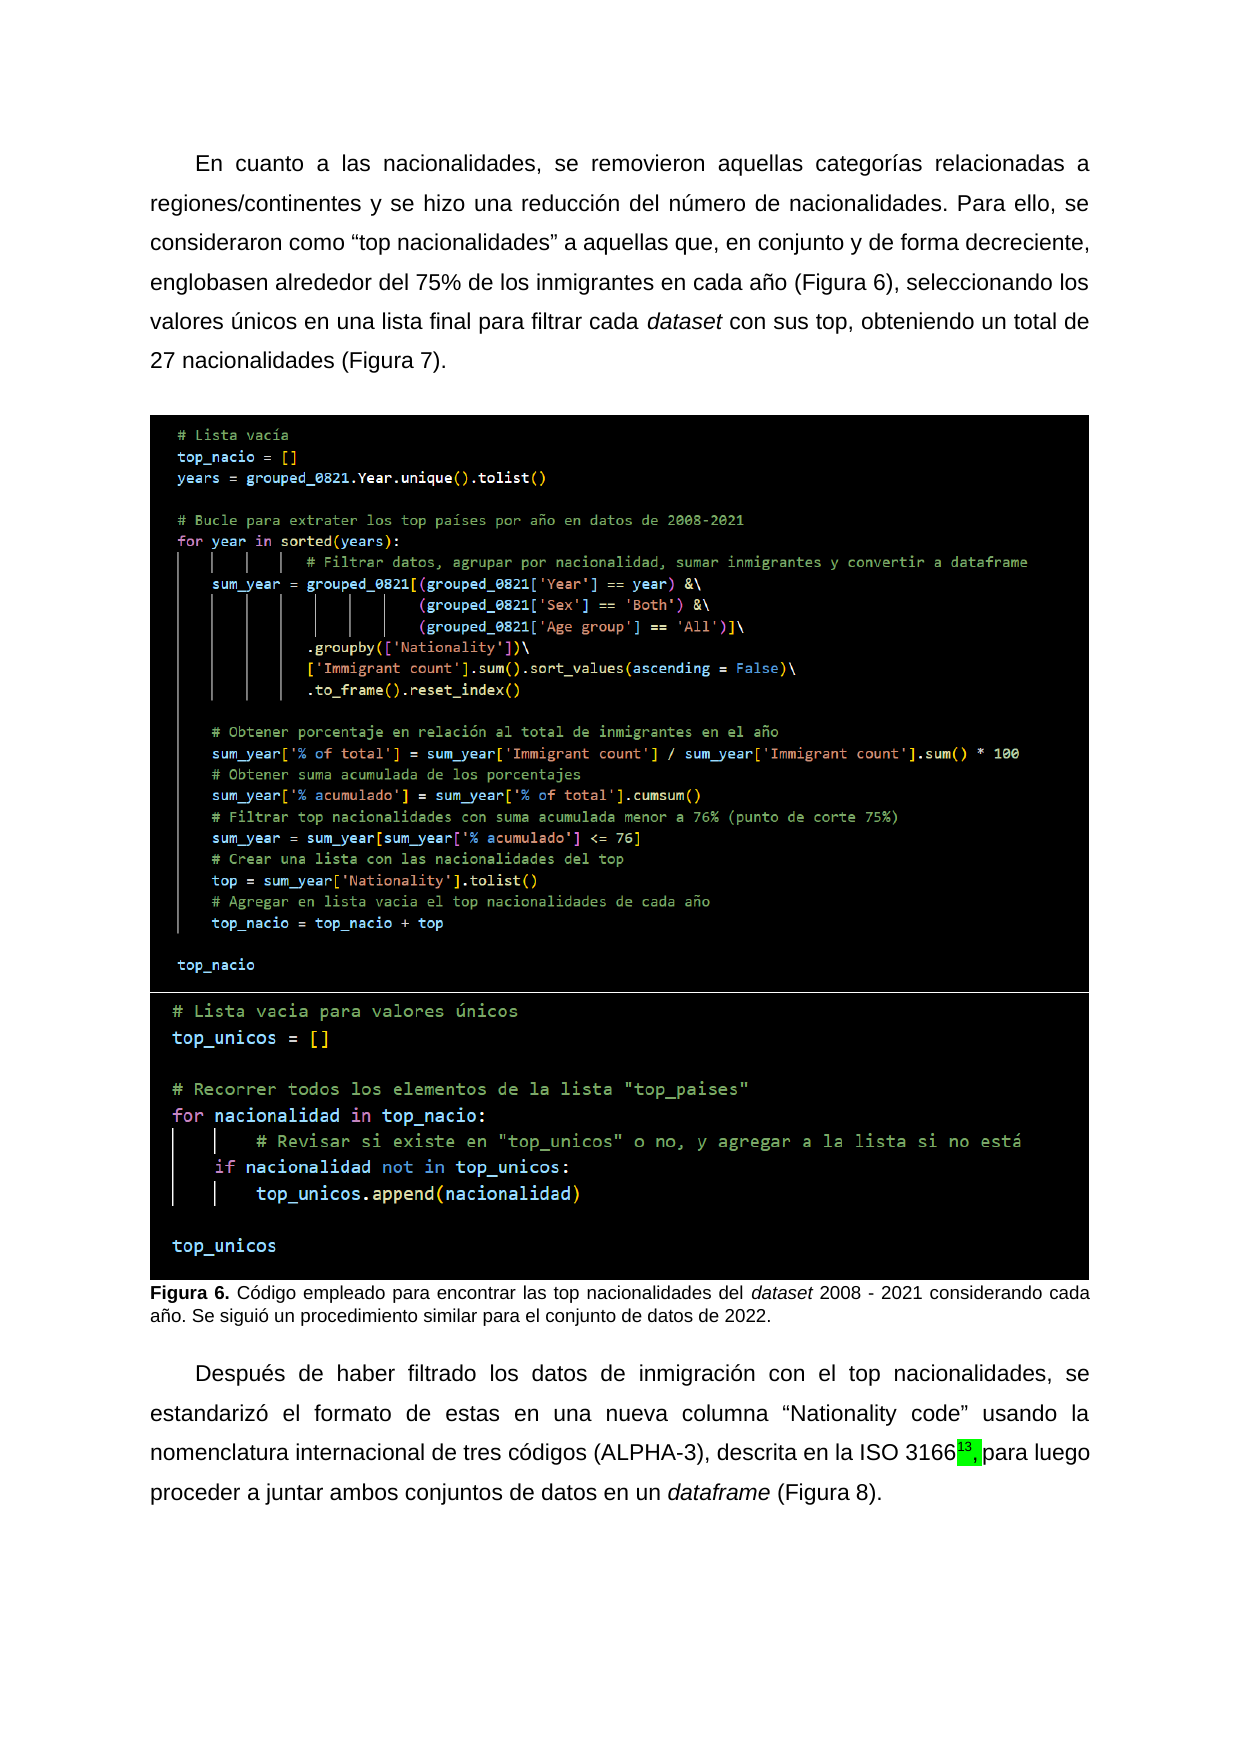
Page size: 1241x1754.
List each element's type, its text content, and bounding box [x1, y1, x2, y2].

picture [150, 993, 1089, 1280]
text En cuanto a las nacionalidades, se removieron aquellas categorías relacionadas a regiones/continentes y se hizo una reducción del número de nacionalidades. Para ello, se consideraron como “top nacionalidades” a aquellas que, en conjunto y de forma decreciente, englobasen alrededor del 75% de los inmigrantes en cada año (Figura 6), seleccionando los valores únicos en una lista final para filtrar cada dataset con sus top, obteniendo un total de 27 nacionalidades (Figura 7). [150, 150, 1090, 374]
text Después de haber filtrado los datos de inmigración con el top nacionalidades, se estandarizó el formato de estas en una nueva columna “Nationality code” usando la nomenclatura internacional de tres códigos (ALPHA-3), descrita en la ISO 316613, para luego proceder a juntar ambos conjuntos de datos en un dataframe (Figura 8). [150, 1360, 1090, 1505]
picture [150, 415, 1089, 992]
